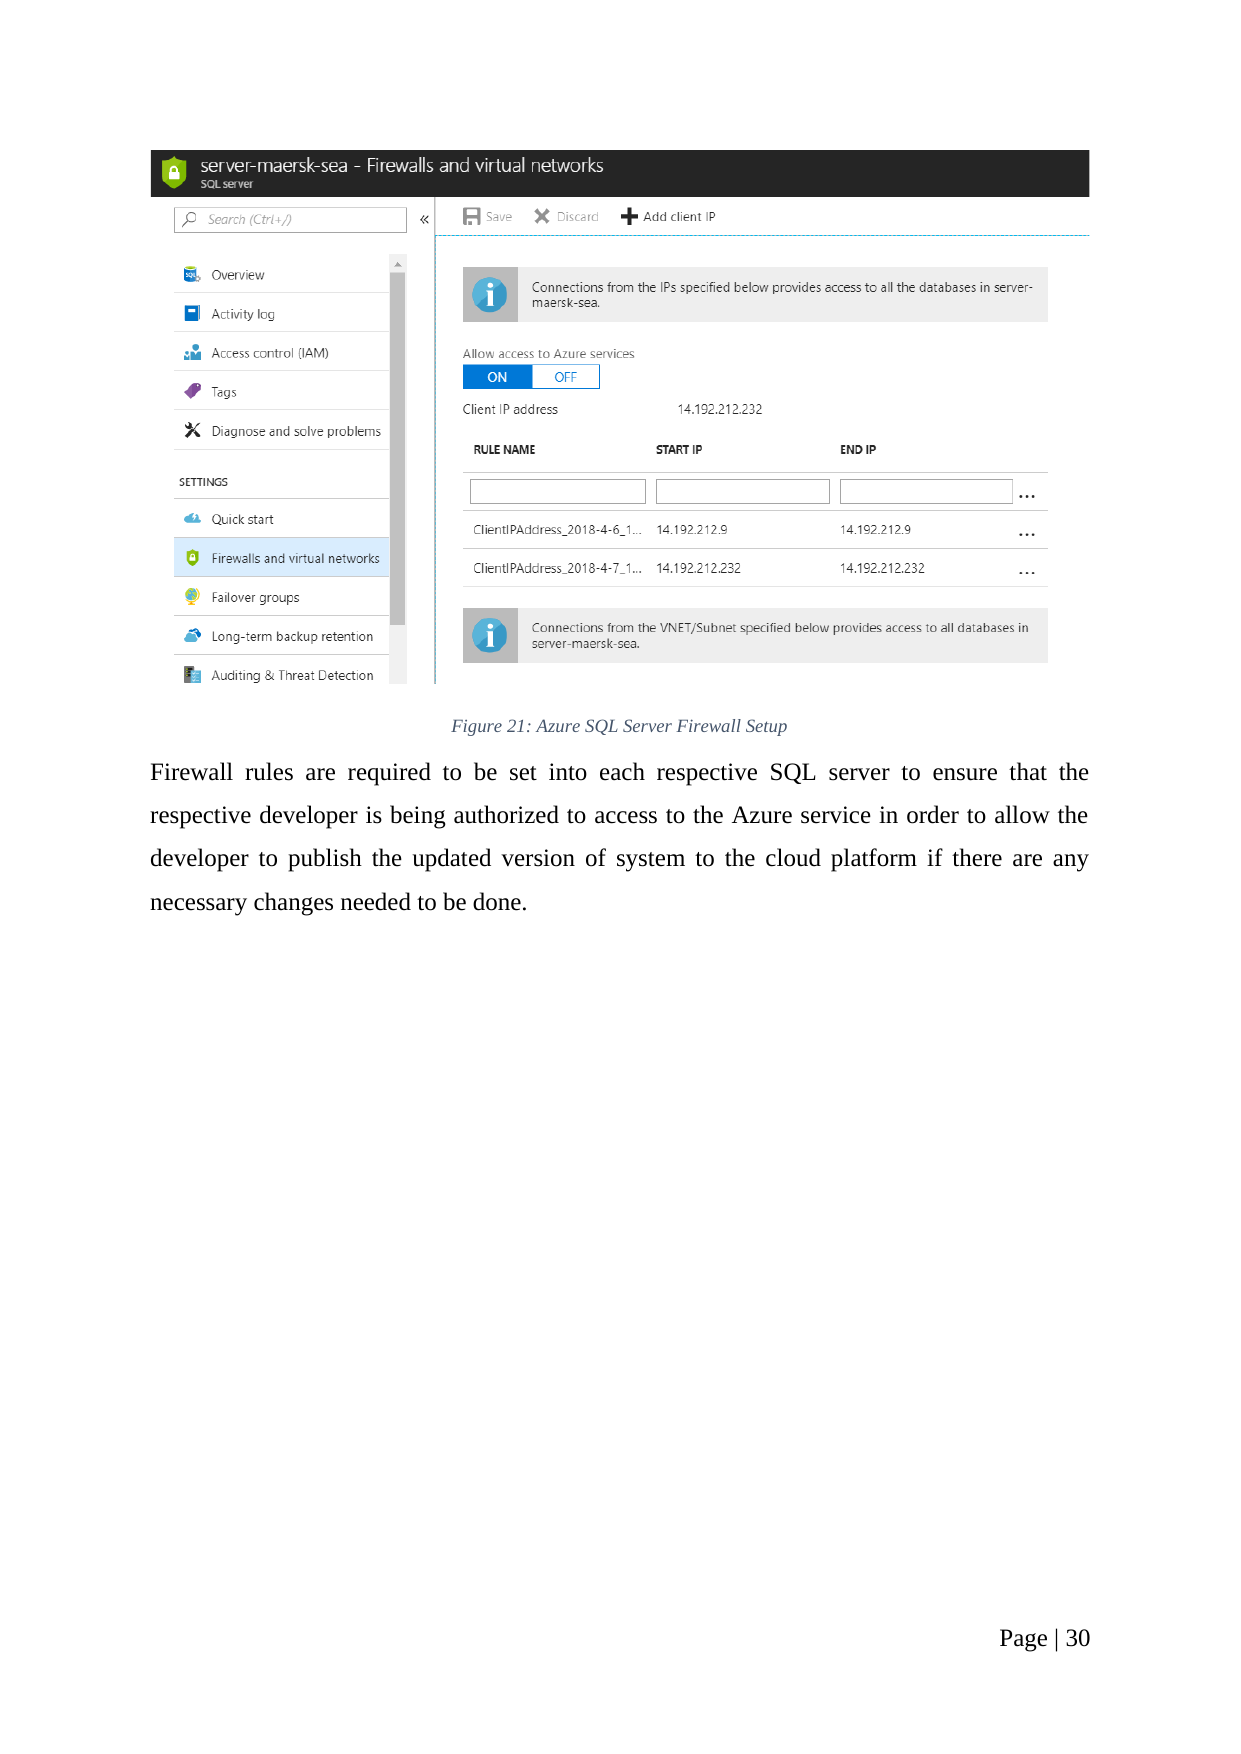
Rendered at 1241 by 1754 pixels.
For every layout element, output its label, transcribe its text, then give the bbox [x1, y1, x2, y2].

picture [150, 150, 1090, 684]
text Firewall rules are required to be set into each respective SQL server to ensure that the respective developer is being authorized to access to the Azure service in order to allow the developer to publish the updated version of system to the cloud platform if there are any necessary changes needed to be done. [150, 757, 1090, 915]
text Figure 21: Azure SQL Server Firewall Setup [150, 715, 1090, 736]
